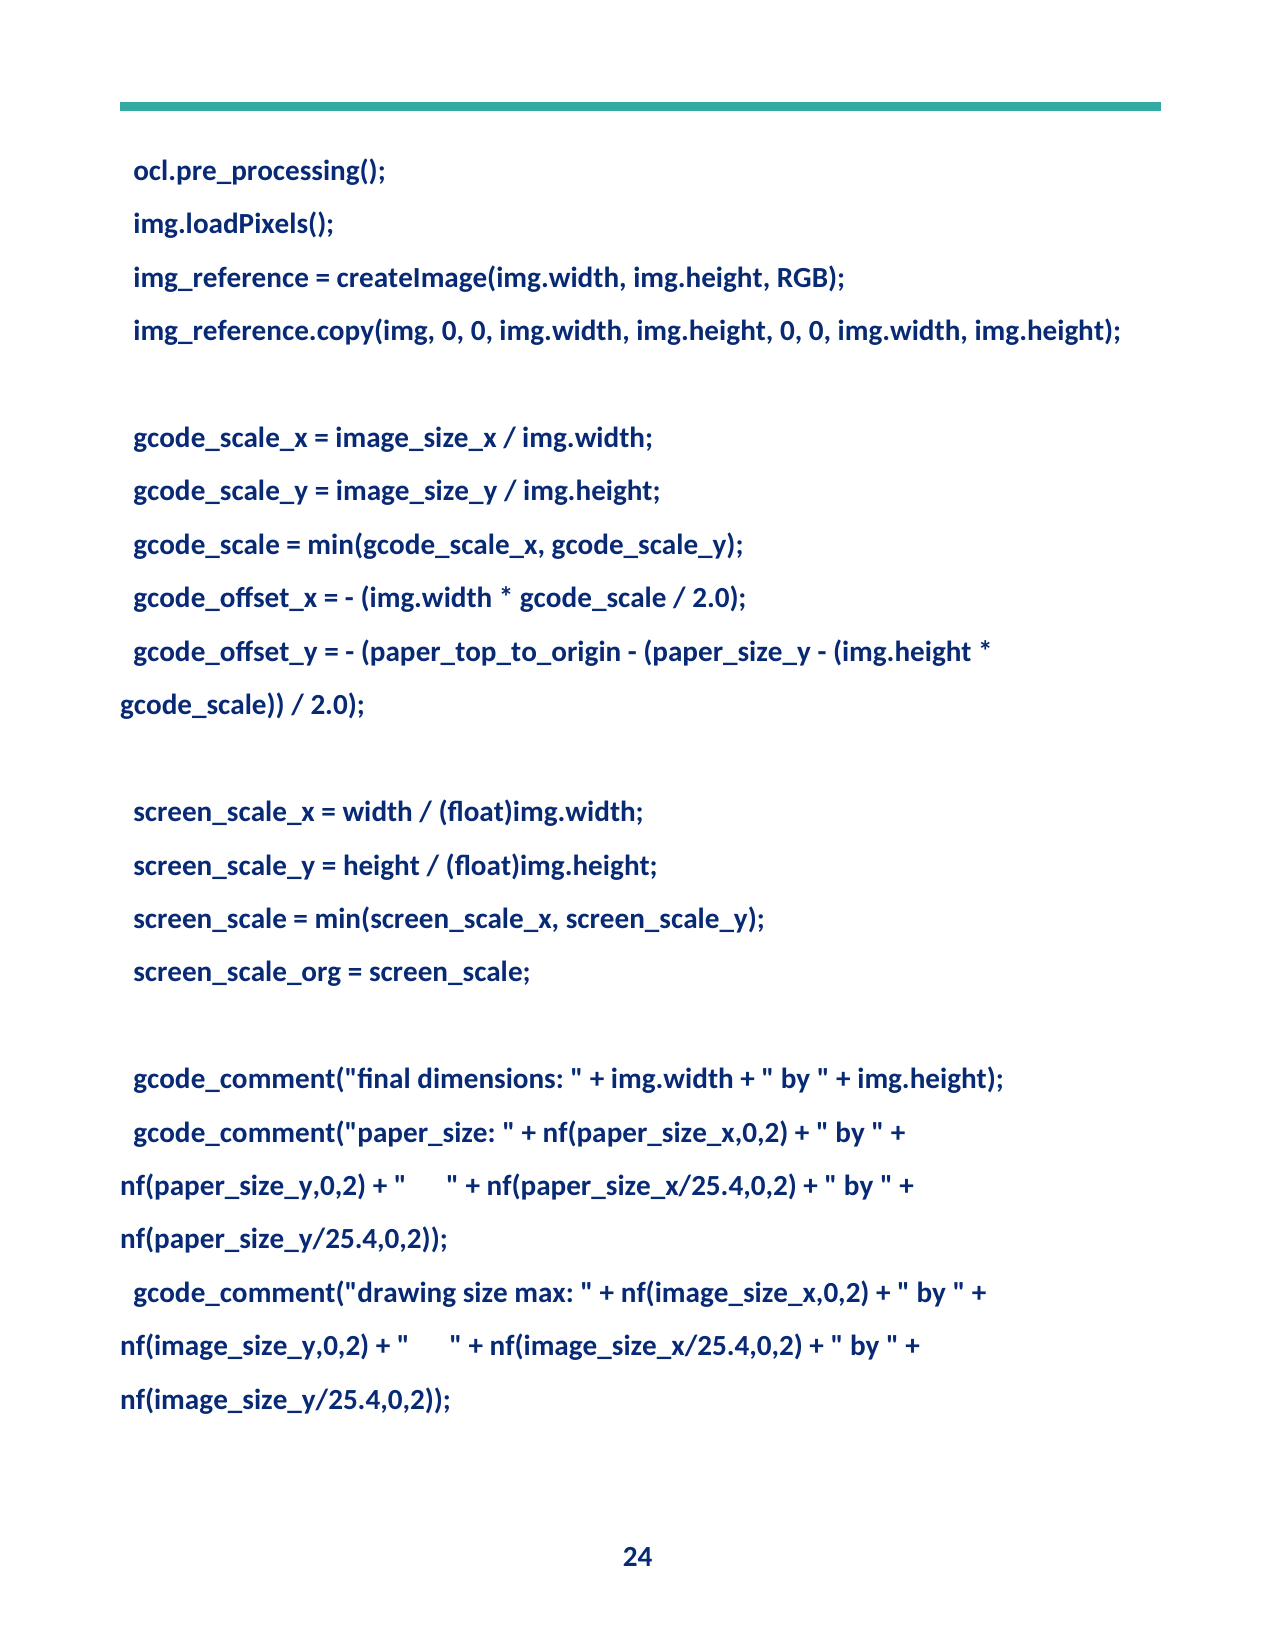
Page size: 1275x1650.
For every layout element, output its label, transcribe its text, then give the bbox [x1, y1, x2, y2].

text img_reference = createImage(img.width, img.height, RGB); [120, 259, 1155, 294]
text gcode_scale_x = image_size_x / img.width; [120, 419, 1155, 455]
text gcode_scale = min(gcode_scale_x, gcode_scale_y); [120, 526, 1155, 562]
text gcode_comment("final dimensions: " + img.width + " by " + img.height); [120, 1060, 1155, 1096]
text gcode_offset_y = - (paper_top_to_origin - (paper_size_y - (img.height * gcode_scale)) / 2.0); [120, 633, 1155, 722]
text gcode_offset_x = - (img.width * gcode_scale / 2.0); [120, 579, 1155, 615]
text screen_scale_x = width / (float)img.width; [120, 793, 1155, 829]
text img.loadPixels(); [120, 205, 1155, 241]
text screen_scale_y = height / (float)img.height; [120, 847, 1155, 882]
text gcode_scale_y = image_size_y / img.height; [120, 472, 1155, 508]
text ocl.pre_processing(); [120, 152, 1155, 187]
text gcode_comment("paper_size: " + nf(paper_size_x,0,2) + " by " + nf(paper_size_y,0,2) + " " + nf(paper_size_x/25.4,0,2) + " by " + nf(paper_size_y/25.4,0,2)); [120, 1114, 1155, 1256]
text screen_scale = min(screen_scale_x, screen_scale_y); [120, 900, 1155, 936]
text img_reference.copy(img, 0, 0, img.width, img.height, 0, 0, img.width, img.height); [120, 312, 1155, 348]
text gcode_comment("drawing size max: " + nf(image_size_x,0,2) + " by " + nf(image_size_y,0,2) + " " + nf(image_size_x/25.4,0,2) + " by " + nf(image_size_y/25.4,0,2)); [120, 1274, 1155, 1417]
text screen_scale_org = screen_scale; [120, 953, 1155, 989]
